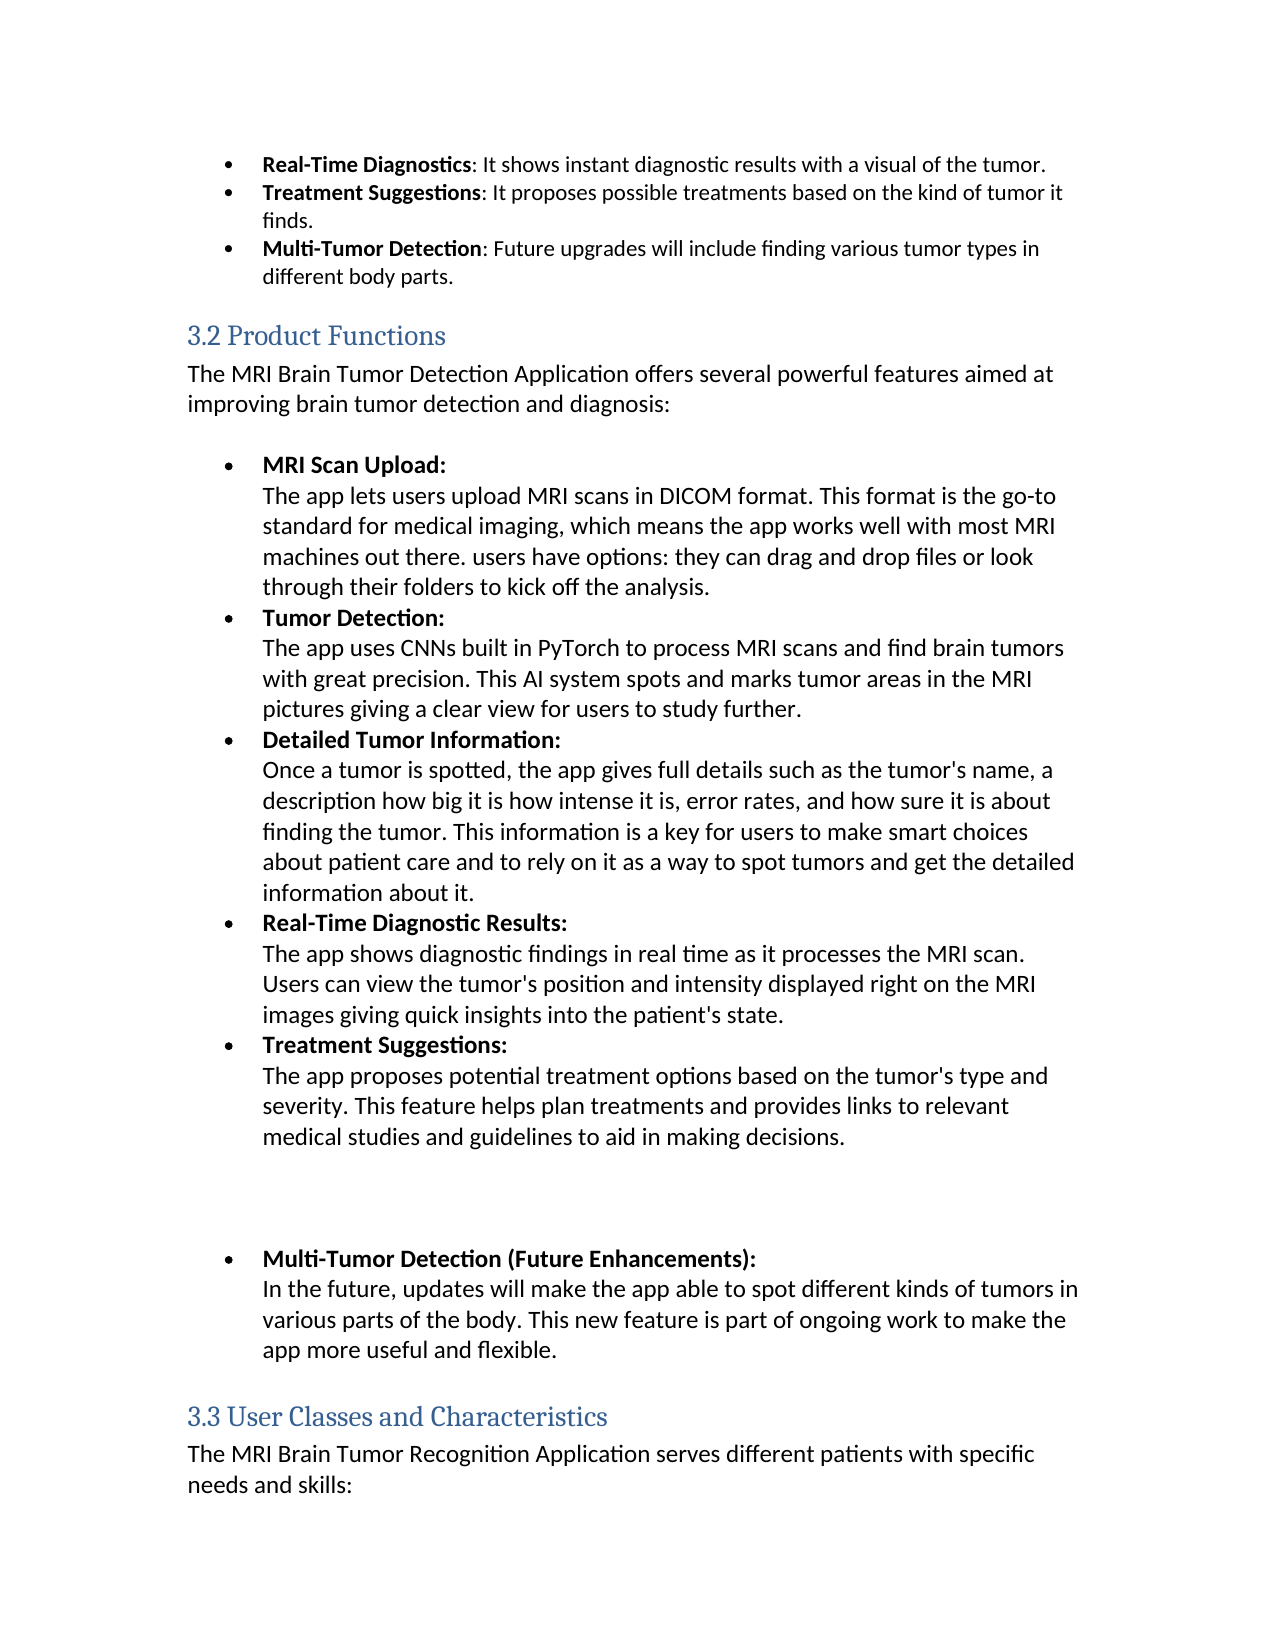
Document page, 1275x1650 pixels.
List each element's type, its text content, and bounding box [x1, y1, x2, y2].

list Tumor Detection: [225, 602, 1087, 632]
text The MRI Brain Tumor Detection Application offers several powerful features aimed at improving brain tumor detection and diagnosis: [187, 358, 1087, 419]
list Multi-Tumor Detection (Future Enhancements): [225, 1243, 1087, 1273]
list Detailed Tumor Information: [225, 724, 1087, 754]
text The app shows diagnostic findings in real time as it processes the MRI scan. Users can view the tumor's position and intensity displayed right on the MRI images giving quick insights into the patient's state. [262, 938, 1087, 1029]
list Real-Time Diagnostic Results: [225, 907, 1087, 938]
list Treatment Suggestions: It proposes possible treatments based on the kind of tumor it finds. [225, 178, 1087, 234]
list Multi-Tumor Detection: Future upgrades will include finding various tumor types in different body parts. [225, 234, 1087, 290]
subtitle 3.2 Product Functions [187, 319, 1087, 353]
subtitle 3.3 User Classes and Characteristics [187, 1400, 1087, 1433]
list Real-Time Diagnostics: It shows instant diagnostic results with a visual of the tumor. [225, 150, 1087, 178]
text The MRI Brain Tumor Recognition Application serves different patients with specific needs and skills: [187, 1438, 1087, 1499]
text The app uses CNNs built in PyTorch to process MRI scans and find brain tumors with great precision. This AI system spots and marks tumor areas in the MRI pictures giving a clear view for users to study further. [262, 632, 1087, 724]
text Once a tumor is spotted, the app gives full details such as the tumor's name, a description how big it is how intense it is, error rates, and how sure it is about finding the tumor. This information is a key for users to make smart choices about patient care and to rely on it as a way to spot tumors and get the detailed information about it. [262, 754, 1087, 907]
text The app proposes potential treatment options based on the tumor's type and severity. This feature helps plan treatments and provides links to relevant medical studies and guidelines to aid in making decisions. [262, 1060, 1087, 1151]
text In the future, updates will make the app able to spot different kinds of tumors in various parts of the body. This new feature is part of ongoing work to make the app more useful and flexible. [262, 1273, 1087, 1365]
list Treatment Suggestions: [225, 1029, 1087, 1060]
text The app lets users upload MRI scans in DICOM format. This format is the go-to standard for medical imaging, which means the app works well with most MRI machines out there. users have options: they can drag and drop files or look through their folders to kick off the analysis. [262, 480, 1087, 602]
list MRI Scan Upload: [225, 449, 1087, 480]
